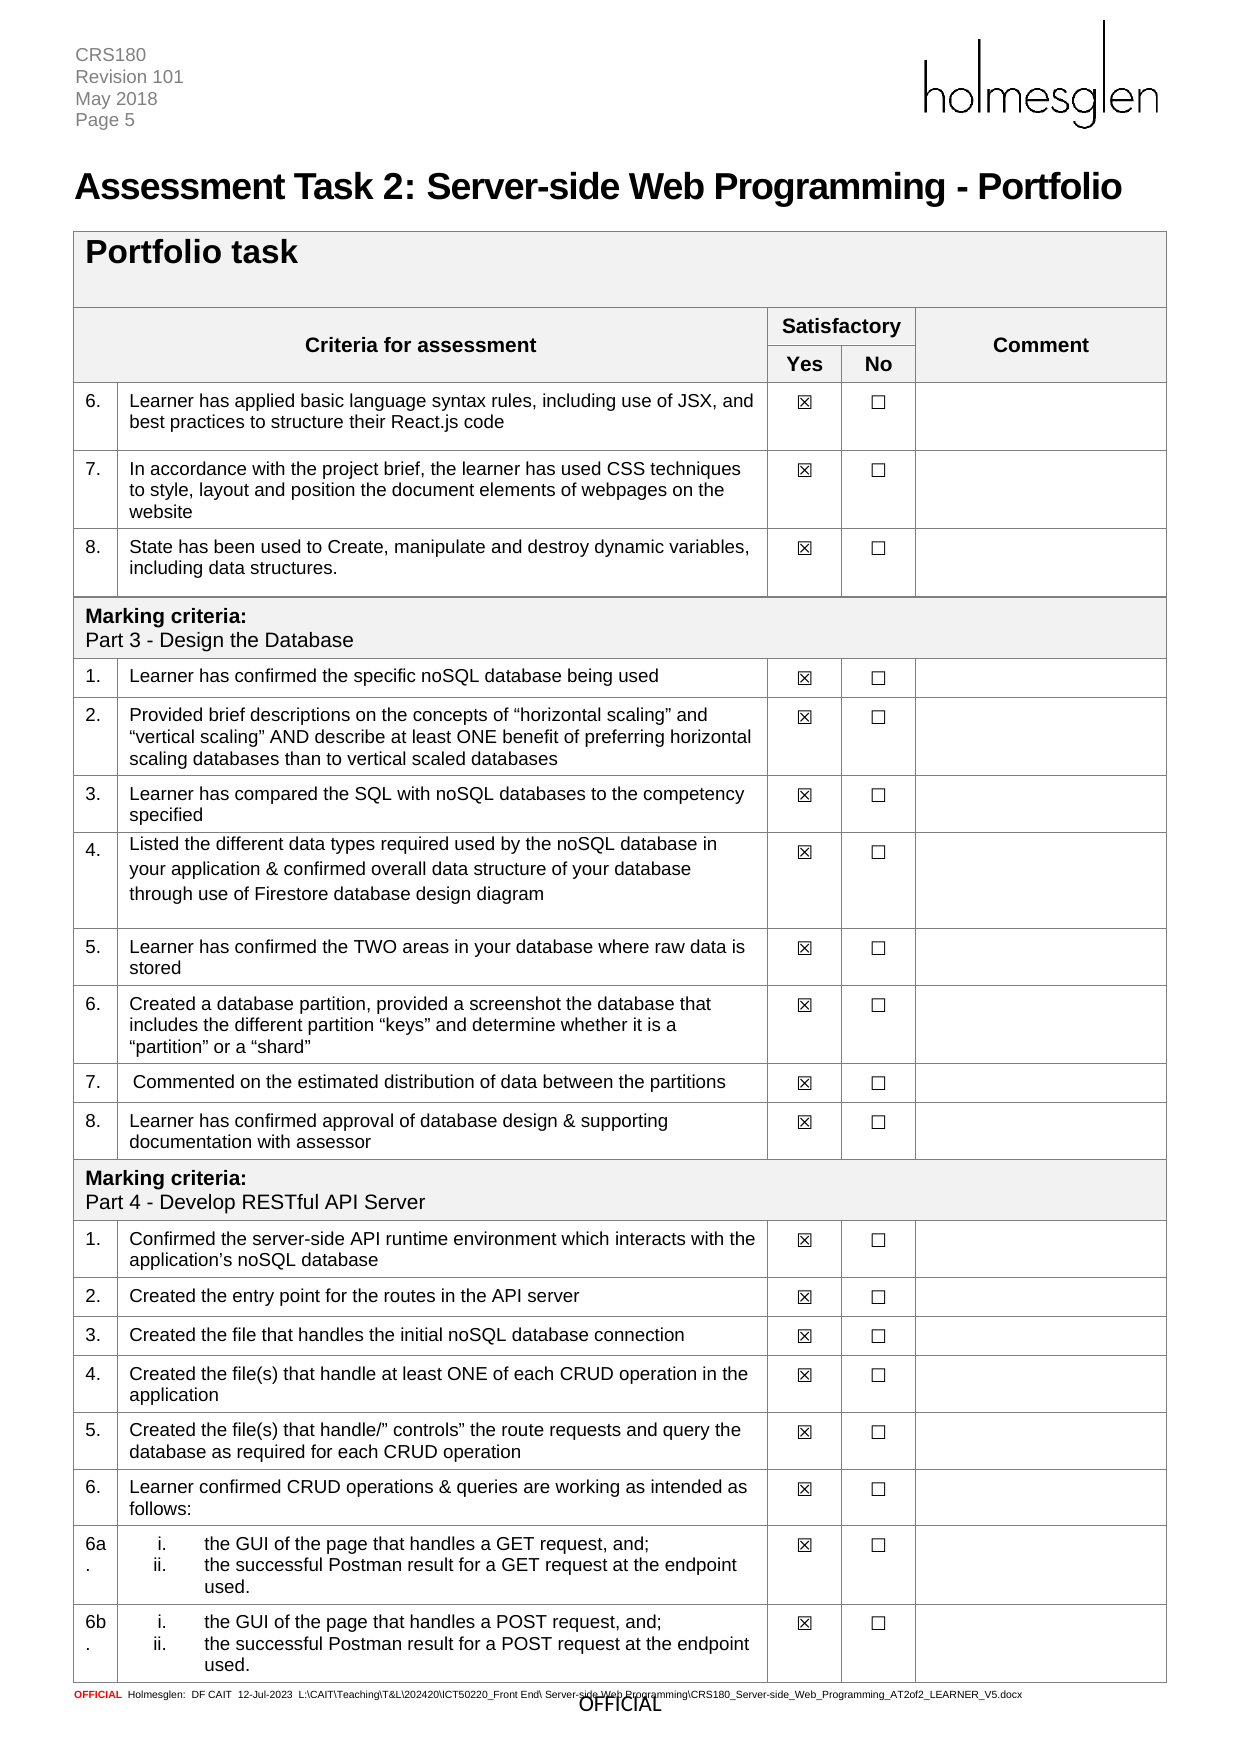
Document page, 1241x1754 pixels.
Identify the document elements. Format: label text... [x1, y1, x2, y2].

table_cell ☐ [842, 659, 915, 697]
table_cell 6. [74, 986, 117, 1063]
table_cell [916, 451, 1166, 528]
table_cell 5. [74, 1413, 117, 1468]
table_cell 1. [74, 1221, 117, 1277]
table_cell 6. [74, 383, 117, 450]
table_cell [916, 1317, 1166, 1355]
table_cell In accordance with the project brief, the learner has used CSS techniques to style, layout and position the document elements of webpages on the website [118, 451, 767, 528]
table_cell Created the file(s) that handle/” controls” the route requests and query the database as required for each CRUD operation [118, 1413, 767, 1468]
table_cell the GUI of the page that handles a POST request, and; the successful Postman result for a POST request at the endpoint used. [118, 1605, 767, 1682]
table_cell Learner has confirmed approval of database design & supporting documentation with assessor [118, 1103, 767, 1159]
table_cell [916, 1064, 1166, 1102]
table_cell ☐ [842, 1356, 915, 1412]
table_cell Learner confirmed CRUD operations & queries are working as intended as follows: [118, 1470, 767, 1525]
table_cell ☐ [842, 986, 915, 1063]
table_cell ☐ [842, 1221, 915, 1277]
table_cell [916, 383, 1166, 450]
table_cell [916, 1605, 1166, 1682]
table_cell Marking criteria: Part 3 - Design the Database [74, 598, 1166, 658]
table_cell 6a. [74, 1526, 117, 1603]
table_cell ☐ [842, 383, 915, 450]
table_cell ☐ [842, 1064, 915, 1102]
table_cell ☐ [842, 776, 915, 832]
table_cell Listed the different data types required used by the noSQL database in your application & confirmed overall data structure of your database through use of Firestore database design diagram [118, 833, 767, 928]
table_header Portfolio task [74, 232, 1166, 307]
table_cell 8. [74, 529, 117, 596]
table_cell Satisfactory [768, 308, 915, 344]
table_cell Created the entry point for the routes in the API server [118, 1278, 767, 1316]
table_cell [916, 833, 1166, 928]
table_cell 7. [74, 451, 117, 528]
table_cell Created the file(s) that handle at least ONE of each CRUD operation in the application [118, 1356, 767, 1412]
table_cell Yes [768, 346, 841, 382]
table_cell [916, 776, 1166, 832]
table_cell [916, 1526, 1166, 1603]
table_cell 8. [74, 1103, 117, 1159]
table_cell [916, 1103, 1166, 1159]
table_cell 5. [74, 929, 117, 985]
table_cell 2. [74, 698, 117, 775]
table_cell ☐ [842, 1317, 915, 1355]
table_cell 4. [74, 1356, 117, 1412]
table_cell No [842, 346, 915, 382]
table_cell ☐ [842, 451, 915, 528]
table_cell [916, 529, 1166, 596]
table_cell State has been used to Create, manipulate and destroy dynamic variables, including data structures. [118, 529, 767, 596]
table_cell [916, 659, 1166, 697]
table_cell 3. [74, 1317, 117, 1355]
table_cell [916, 698, 1166, 775]
table_cell 3. [74, 776, 117, 832]
table_cell ☐ [842, 529, 915, 596]
table_cell 7. [74, 1064, 117, 1102]
table_cell ☐ [842, 929, 915, 985]
table_cell [916, 986, 1166, 1063]
table_cell [916, 1356, 1166, 1412]
table_cell ☐ [842, 1526, 915, 1603]
table_cell [916, 1221, 1166, 1277]
table_cell Created the file that handles the initial noSQL database connection [118, 1317, 767, 1355]
table_cell Learner has confirmed the TWO areas in your database where raw data is stored [118, 929, 767, 985]
picture [902, 20, 1158, 152]
table_cell 4. [74, 833, 117, 928]
table_cell Criteria for assessment [74, 308, 767, 382]
table_cell 6b. [74, 1605, 117, 1682]
table_cell Marking criteria: Part 4 - Develop RESTful API Server [74, 1160, 1166, 1220]
table_cell [916, 1278, 1166, 1316]
table_cell Learner has compared the SQL with noSQL databases to the competency specified [118, 776, 767, 832]
table_cell ☐ [842, 1413, 915, 1468]
table_cell ☐ [842, 1470, 915, 1525]
table_cell Confirmed the server-side API runtime environment which interacts with the application’s noSQL database [118, 1221, 767, 1277]
table_cell Created a database partition, provided a screenshot the database that includes the different partition “keys” and determine whether it is a “partition” or a “shard” [118, 986, 767, 1063]
table_cell [916, 929, 1166, 985]
table_cell [916, 1470, 1166, 1525]
table_cell Provided brief descriptions on the concepts of “horizontal scaling” and “vertical scaling” AND describe at least ONE benefit of preferring horizontal scaling databases than to vertical scaled databases [118, 698, 767, 775]
table_cell the GUI of the page that handles a GET request, and; the successful Postman result for a GET request at the endpoint used. [118, 1526, 767, 1603]
table_cell ☐ [842, 1605, 915, 1682]
table_cell ☐ [842, 1278, 915, 1316]
table_cell Learner has confirmed the specific noSQL database being used [118, 659, 767, 697]
table_cell ☐ [842, 833, 915, 928]
table_cell 1. [74, 659, 117, 697]
table_cell 2. [74, 1278, 117, 1316]
table_cell [916, 1413, 1166, 1468]
table_cell 6. [74, 1470, 117, 1525]
table_cell Comment [916, 308, 1166, 382]
table_cell Learner has applied basic language syntax rules, including use of JSX, and best practices to structure their React.js code [118, 383, 767, 450]
table_cell Commented on the estimated distribution of data between the partitions [118, 1064, 767, 1102]
